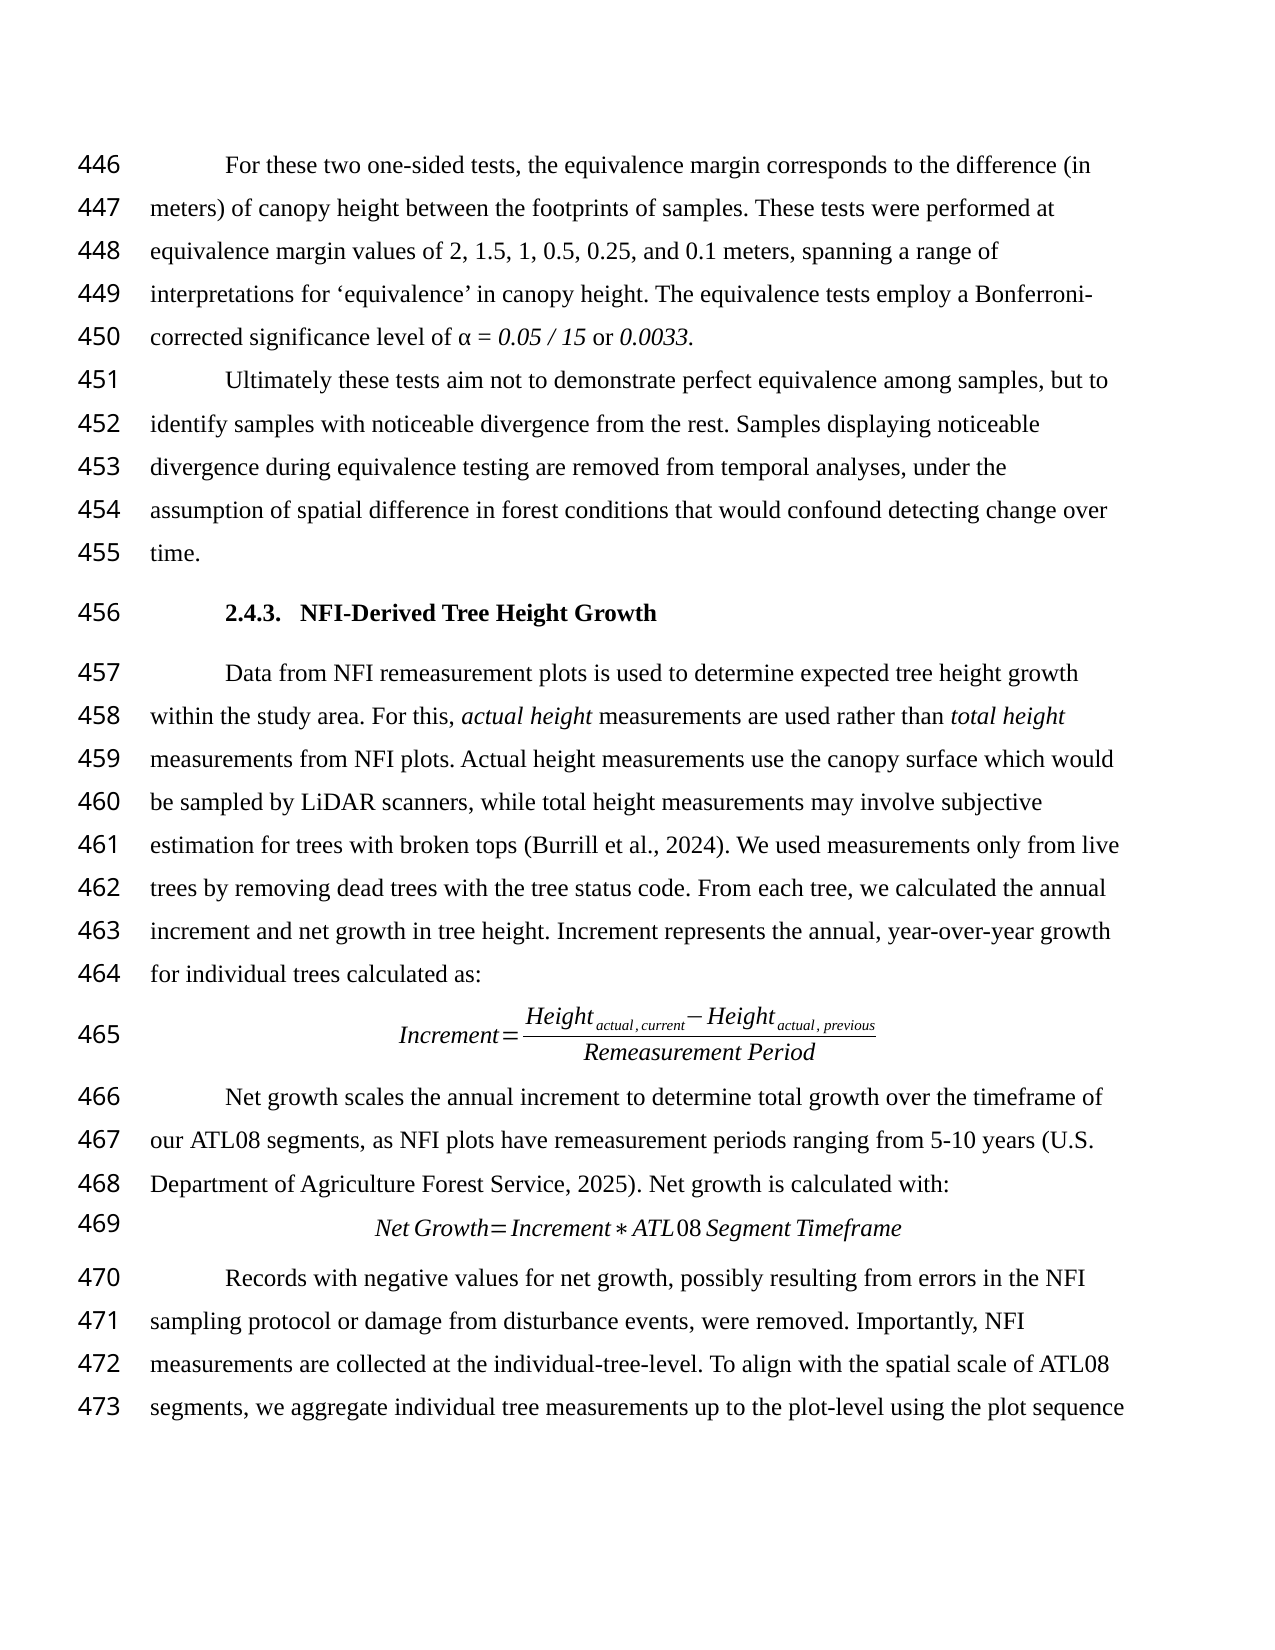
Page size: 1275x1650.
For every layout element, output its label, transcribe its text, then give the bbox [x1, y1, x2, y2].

text Ultimately these tests aim not to demonstrate perfect equivalence among samples, but to identify samples with noticeable divergence from the rest. Samples displaying noticeable divergence during equivalence testing are removed from temporal analyses, under the assumption of spatial difference in forest conditions that would confound detecting change over time. [150, 366, 1125, 567]
text For these two one-sided tests, the equivalence margin corresponds to the difference (in meters) of canopy height between the footprints of samples. These tests were performed at equivalence margin values of 2, 1.5, 1, 0.5, 0.25, and 0.1 meters, spanning a range of interpretations for ‘equivalence’ in canopy height. The equivalence tests employ a Bonferroni-corrected significance level of α = 0.05 / 15 or 0.0033. [150, 150, 1125, 351]
list NFI-Derived Tree Height Growth [225, 598, 1125, 627]
text Net growth scales the annual increment to determine total growth over the timeframe of our ATL08 segments, as NFI plots have remeasurement periods ranging from 5-10 years (U.S. Department of Agriculture Forest Service, 2025). Net growth is calculated with: [150, 1082, 1125, 1197]
text Data from NFI remeasurement plots is used to determine expected tree height growth within the study area. For this, actual height measurements are used rather than total height measurements from NFI plots. Actual height measurements use the canopy surface which would be sampled by LiDAR scanners, while total height measurements may involve subjective estimation for trees with broken tops (Burrill et al., 2024). We used measurements only from live trees by removing dead trees with the tree status code. From each tree, we calculated the annual increment and net growth in tree height. Increment represents the annual, year-over-year growth for individual trees calculated as: [150, 658, 1125, 988]
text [150, 1263, 1125, 1421]
